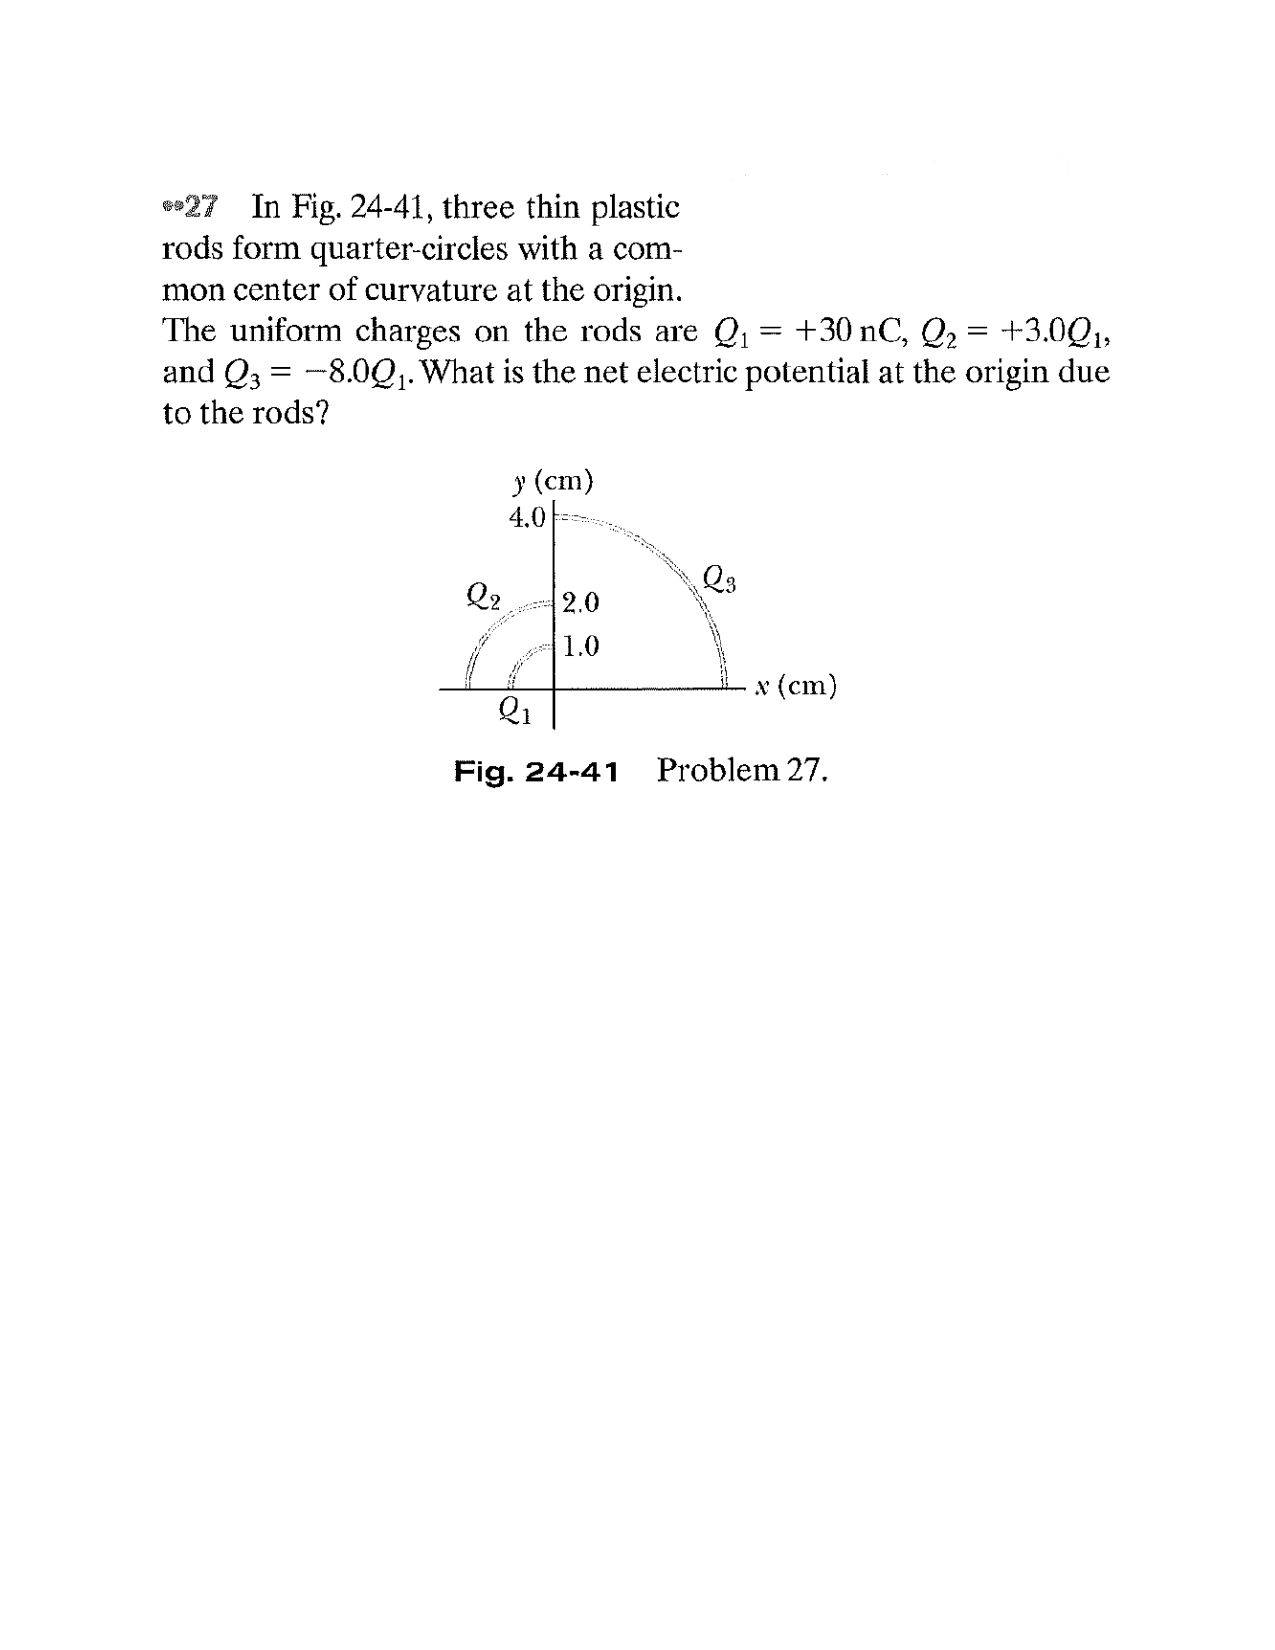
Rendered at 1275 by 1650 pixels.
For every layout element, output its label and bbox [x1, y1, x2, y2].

picture [150, 150, 1125, 789]
